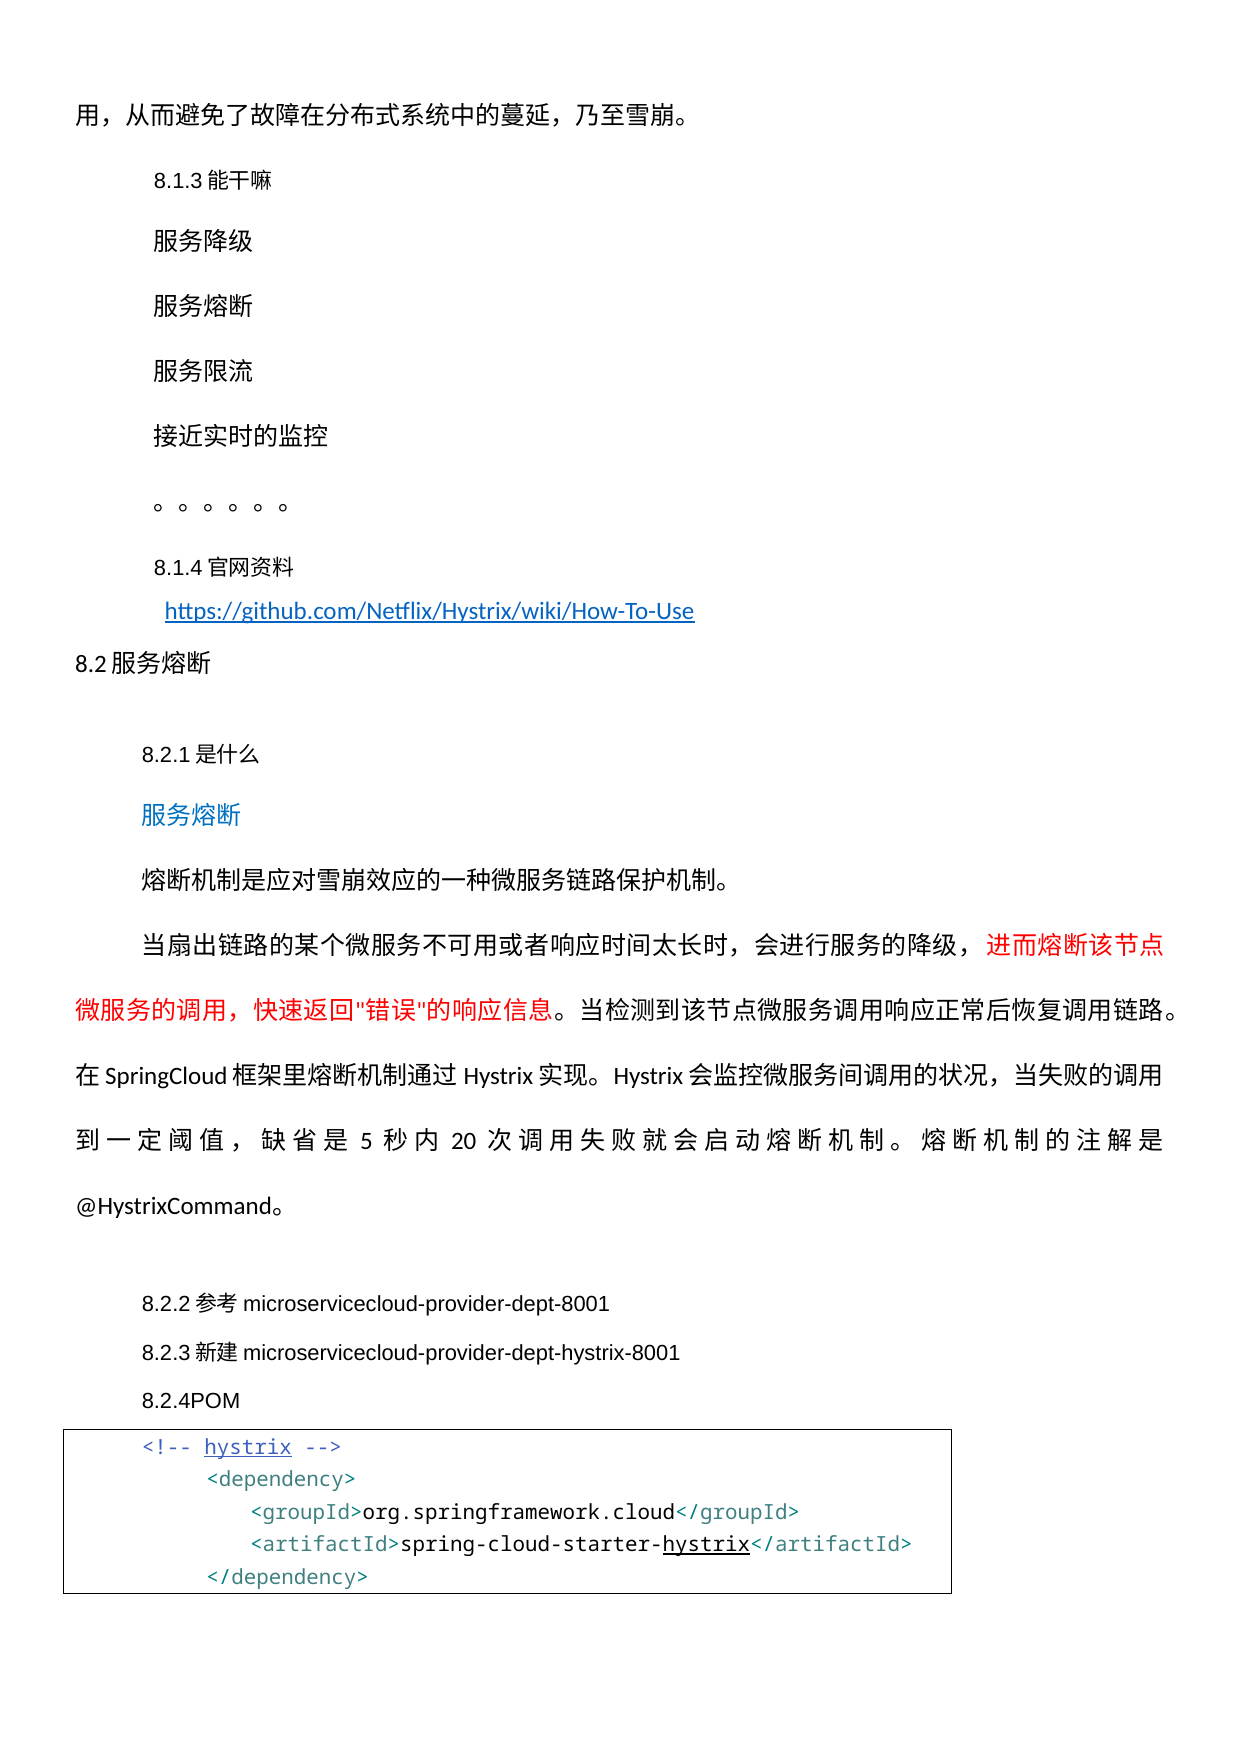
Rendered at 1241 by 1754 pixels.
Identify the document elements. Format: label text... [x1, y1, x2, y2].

text 当扇出链路的某个微服务不可用或者响应时间太长时，会进行服务的降级，进而熔断该节点微服务的调用，快速返回"错误"的响应信息。当检测到该节点微服务调用响应正常后恢复调用链路。在SpringCloud框架里熔断机制通过Hystrix实现。Hystrix会监控微服务间调用的状况，当失败的调用到一定阈值，缺省是5秒内20次调用失败就会启动熔断机制。熔断机制的注解是@HystrixCommand。 [75, 911, 1165, 1236]
text 熔断机制是应对雪崩效应的一种微服务链路保护机制。 [75, 846, 1165, 911]
text 服务降级 [75, 207, 1165, 272]
subtitle 8.1.3能干嘛 [75, 162, 1165, 195]
subtitle 8.2.2参考microservicecloud-provider-dept-8001 [75, 1286, 1165, 1318]
text 服务熔断 [75, 781, 1165, 846]
text 。。。。。。 [75, 467, 1165, 532]
subtitle 8.2.4POM [75, 1384, 1165, 1416]
text 服务限流 [75, 337, 1165, 402]
subtitle 8.1.4官网资料 [75, 549, 1165, 582]
subtitle 8.2服务熔断 [75, 629, 1165, 694]
text https://github.com/Netflix/Hystrix/wiki/How-To-Use [75, 594, 1165, 627]
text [75, 81, 1165, 146]
text 接近实时的监控 [75, 402, 1165, 467]
table_header <!-- hystrix --> <dependency> <groupId>org.springframework.cloud</groupId> <artifactId>spring-cloud-starter-hystrix</artifactId> </dependency> [64, 1430, 951, 1592]
text 服务熔断 [75, 272, 1165, 337]
subtitle 8.2.3新建microservicecloud-provider-dept-hystrix-8001 [75, 1335, 1165, 1367]
subtitle 8.2.1是什么 [75, 736, 1165, 769]
